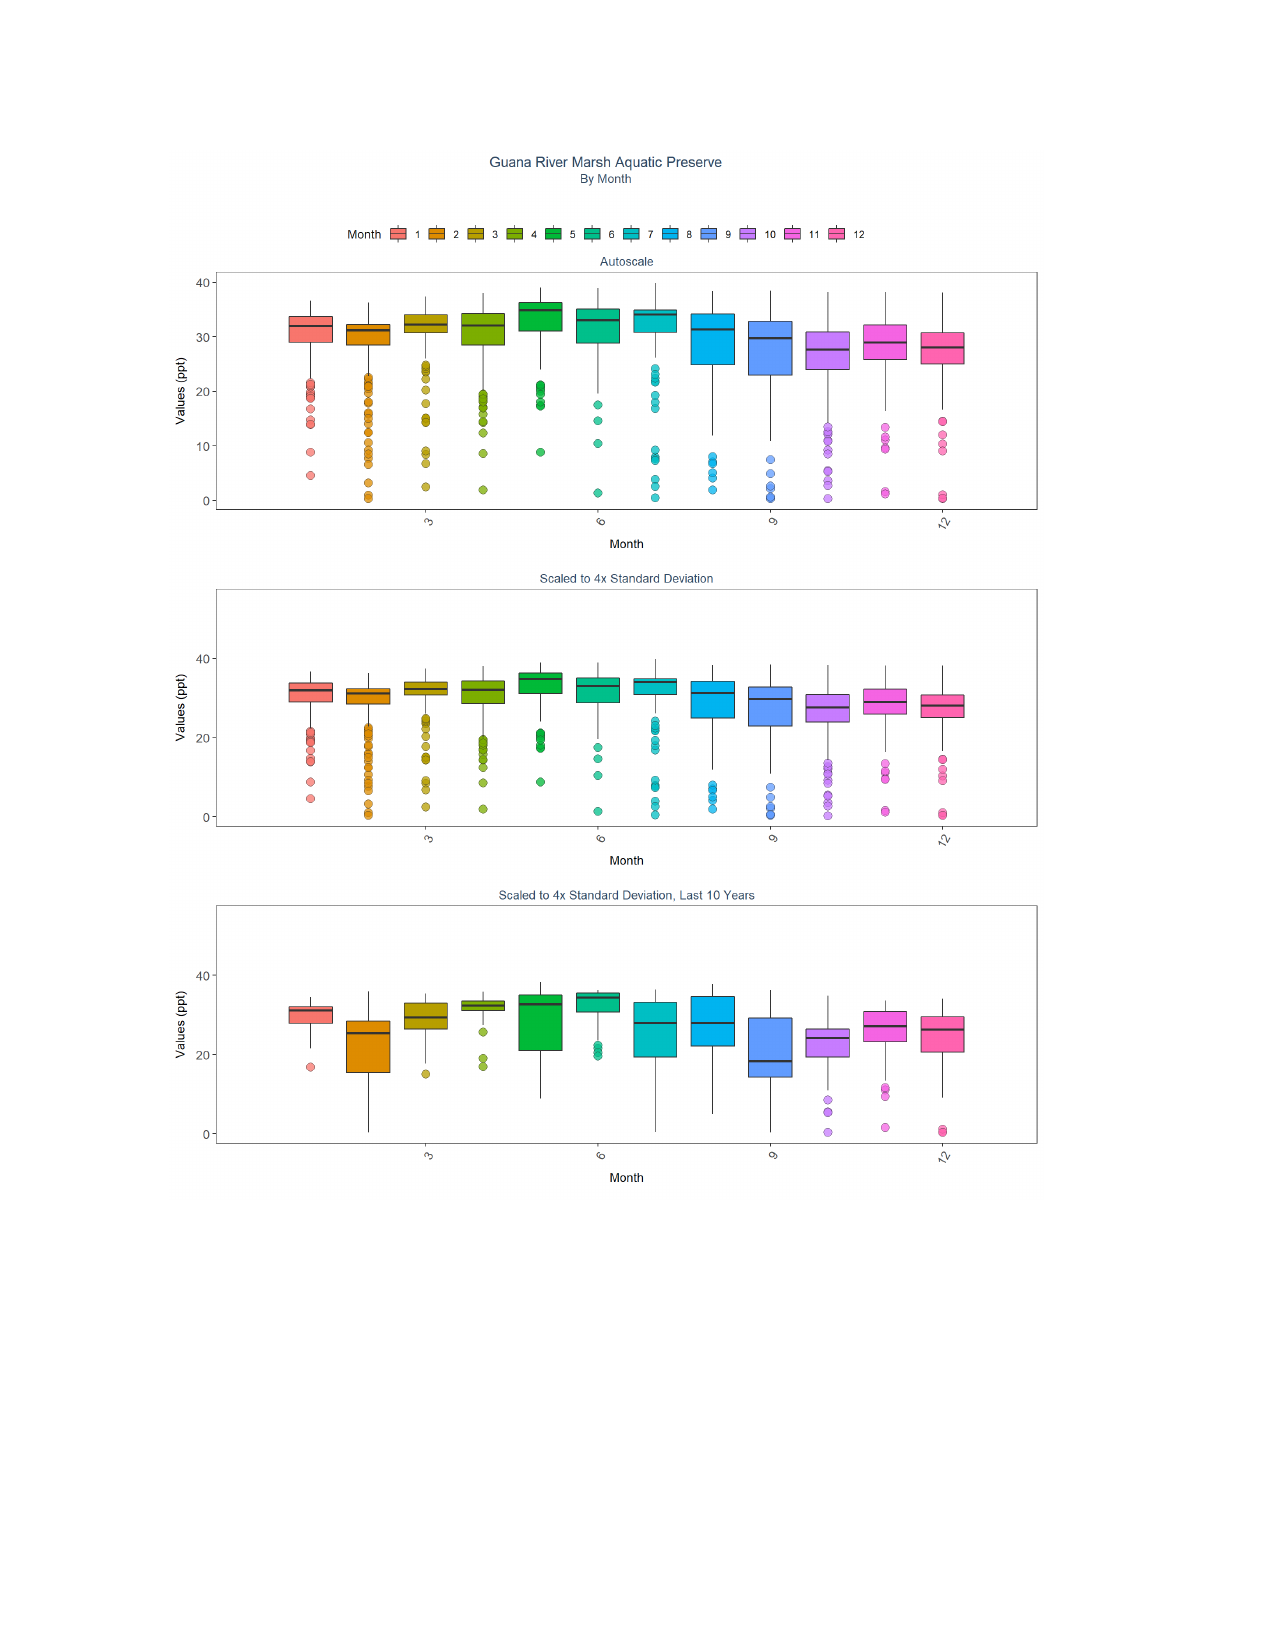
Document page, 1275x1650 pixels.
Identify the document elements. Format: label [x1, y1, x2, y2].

picture [168, 150, 1044, 1200]
